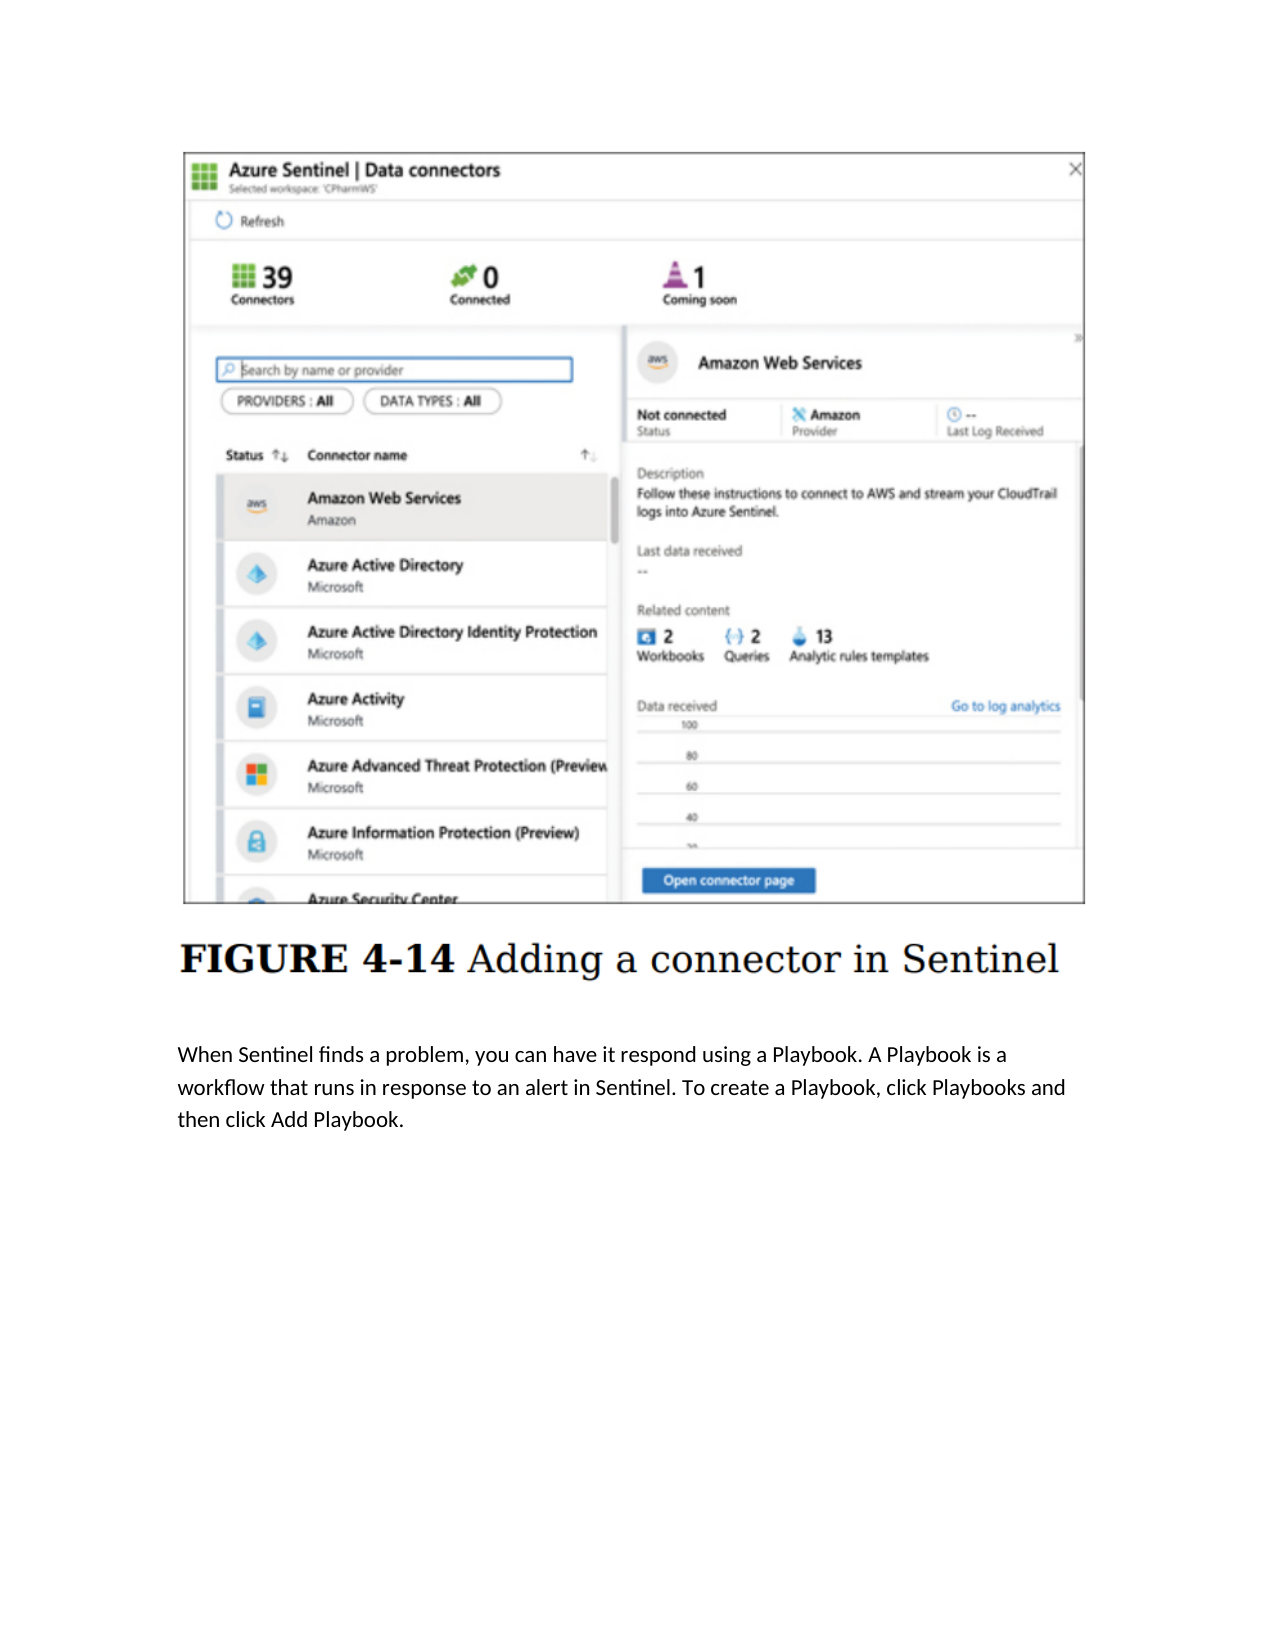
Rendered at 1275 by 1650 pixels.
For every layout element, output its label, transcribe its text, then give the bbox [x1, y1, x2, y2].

picture [177, 147, 1098, 1016]
text When Sentinel finds a problem, you can have it respond using a Playbook. A Playbook is a workflow that runs in response to an alert in Sentinel. To create a Playbook, click Playbooks and then click Add Playbook. [177, 1041, 1098, 1133]
